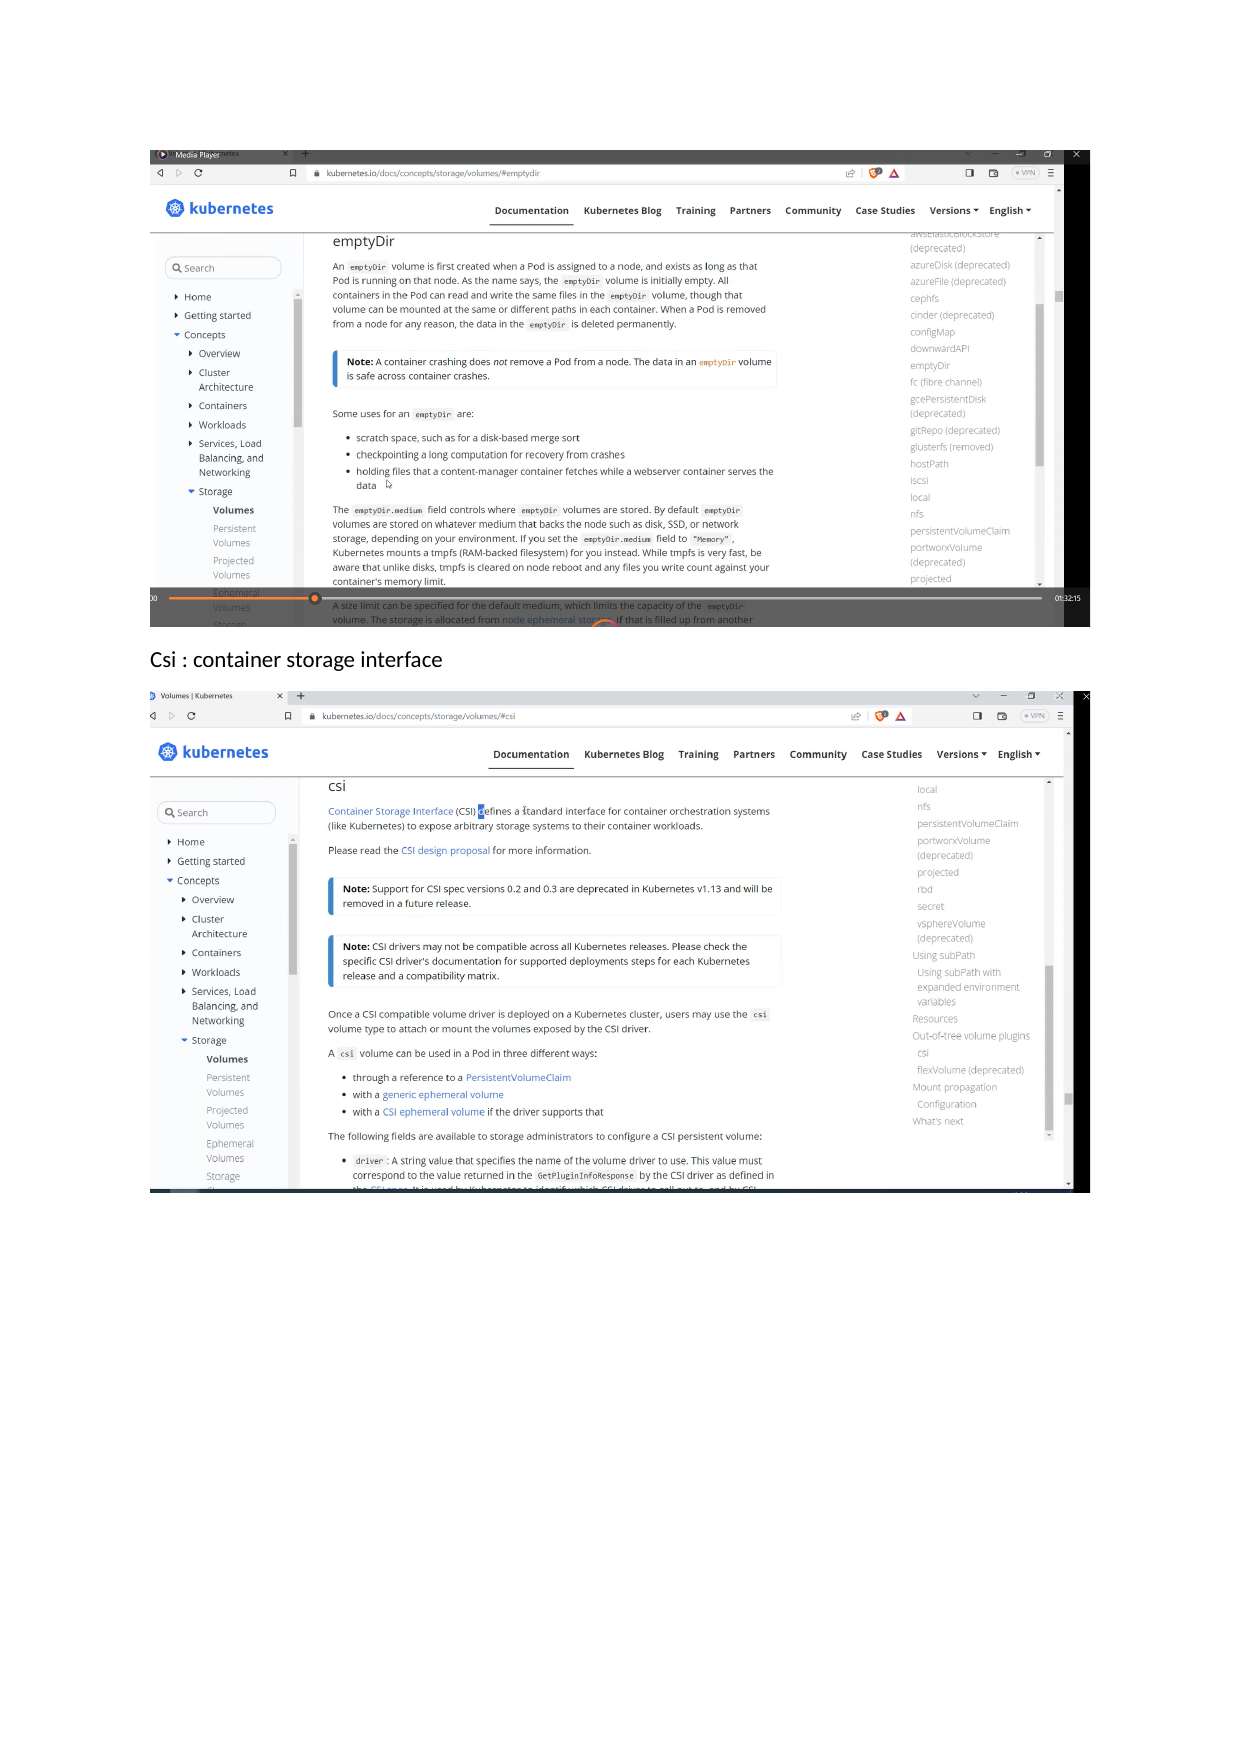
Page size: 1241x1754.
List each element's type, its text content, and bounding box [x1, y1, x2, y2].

picture [150, 691, 1091, 1193]
text Csi : container storage interface [150, 645, 1090, 673]
picture [150, 150, 1091, 627]
